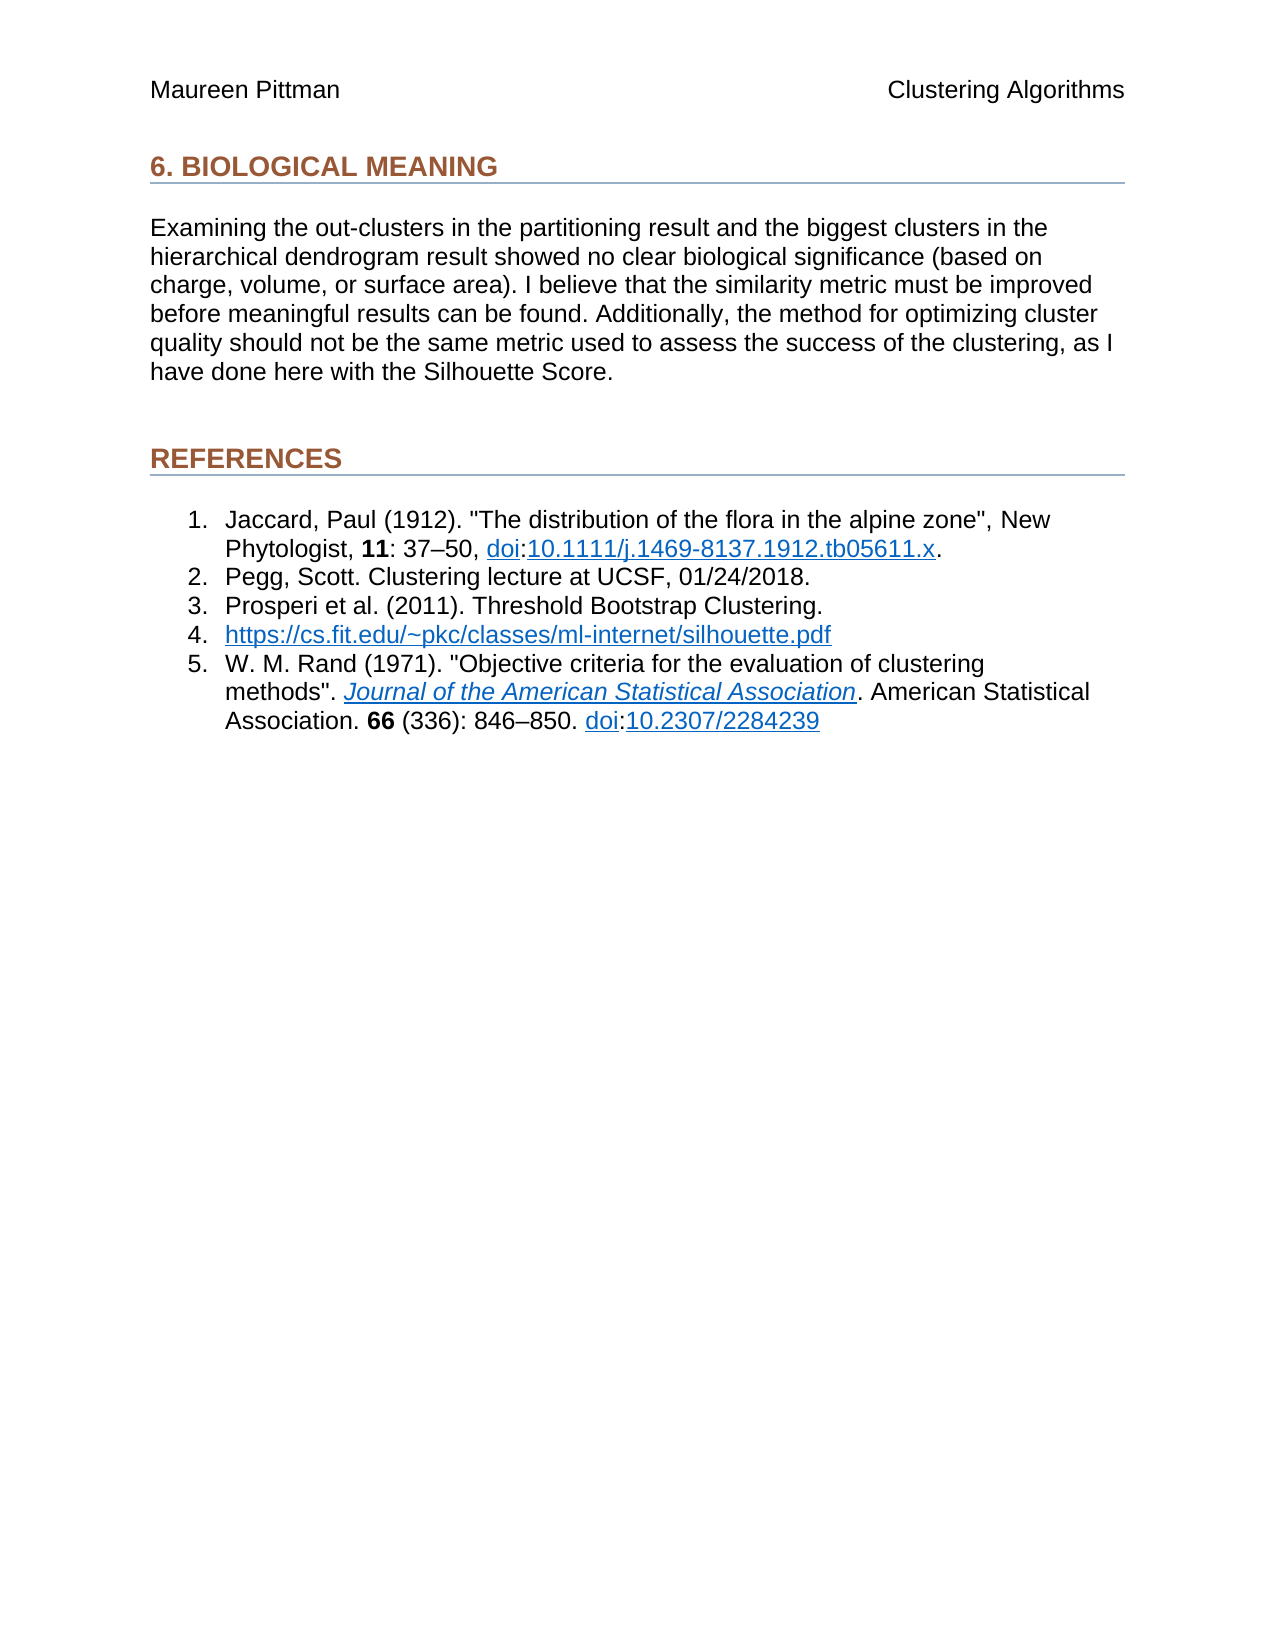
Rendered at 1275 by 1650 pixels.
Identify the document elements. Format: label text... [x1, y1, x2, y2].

list Pegg, Scott. Clustering lecture at UCSF, 01/24/2018. [187, 562, 1125, 591]
text 6. Biological Meaning [150, 150, 1125, 182]
text Examining the out-clusters in the partitioning result and the biggest clusters in the hierarchical dendrogram result showed no clear biological significance (based on charge, volume, or surface area). I believe that the similarity metric must be improved before meaningful results can be found. Additionally, the method for optimizing cluster quality should not be the same metric used to assess the success of the clustering, as I have done here with the Silhouette Score. [150, 213, 1125, 385]
text References [150, 442, 1125, 474]
list W. M. Rand (1971). "Objective criteria for the evaluation of clustering methods". Journal of the American Statistical Association. American Statistical Association. 66 (336): 846–850. doi:10.2307/2284239 [187, 648, 1125, 735]
list https://cs.fit.edu/~pkc/classes/ml-internet/silhouette.pdf [187, 620, 1125, 648]
list Jaccard, Paul (1912). "The distribution of the flora in the alpine zone", New Phytologist, 11: 37–50, doi:10.1111/j.1469-8137.1912.tb05611.x. [187, 505, 1125, 562]
list Prosperi et al. (2011). Threshold Bootstrap Clustering. [187, 591, 1125, 620]
